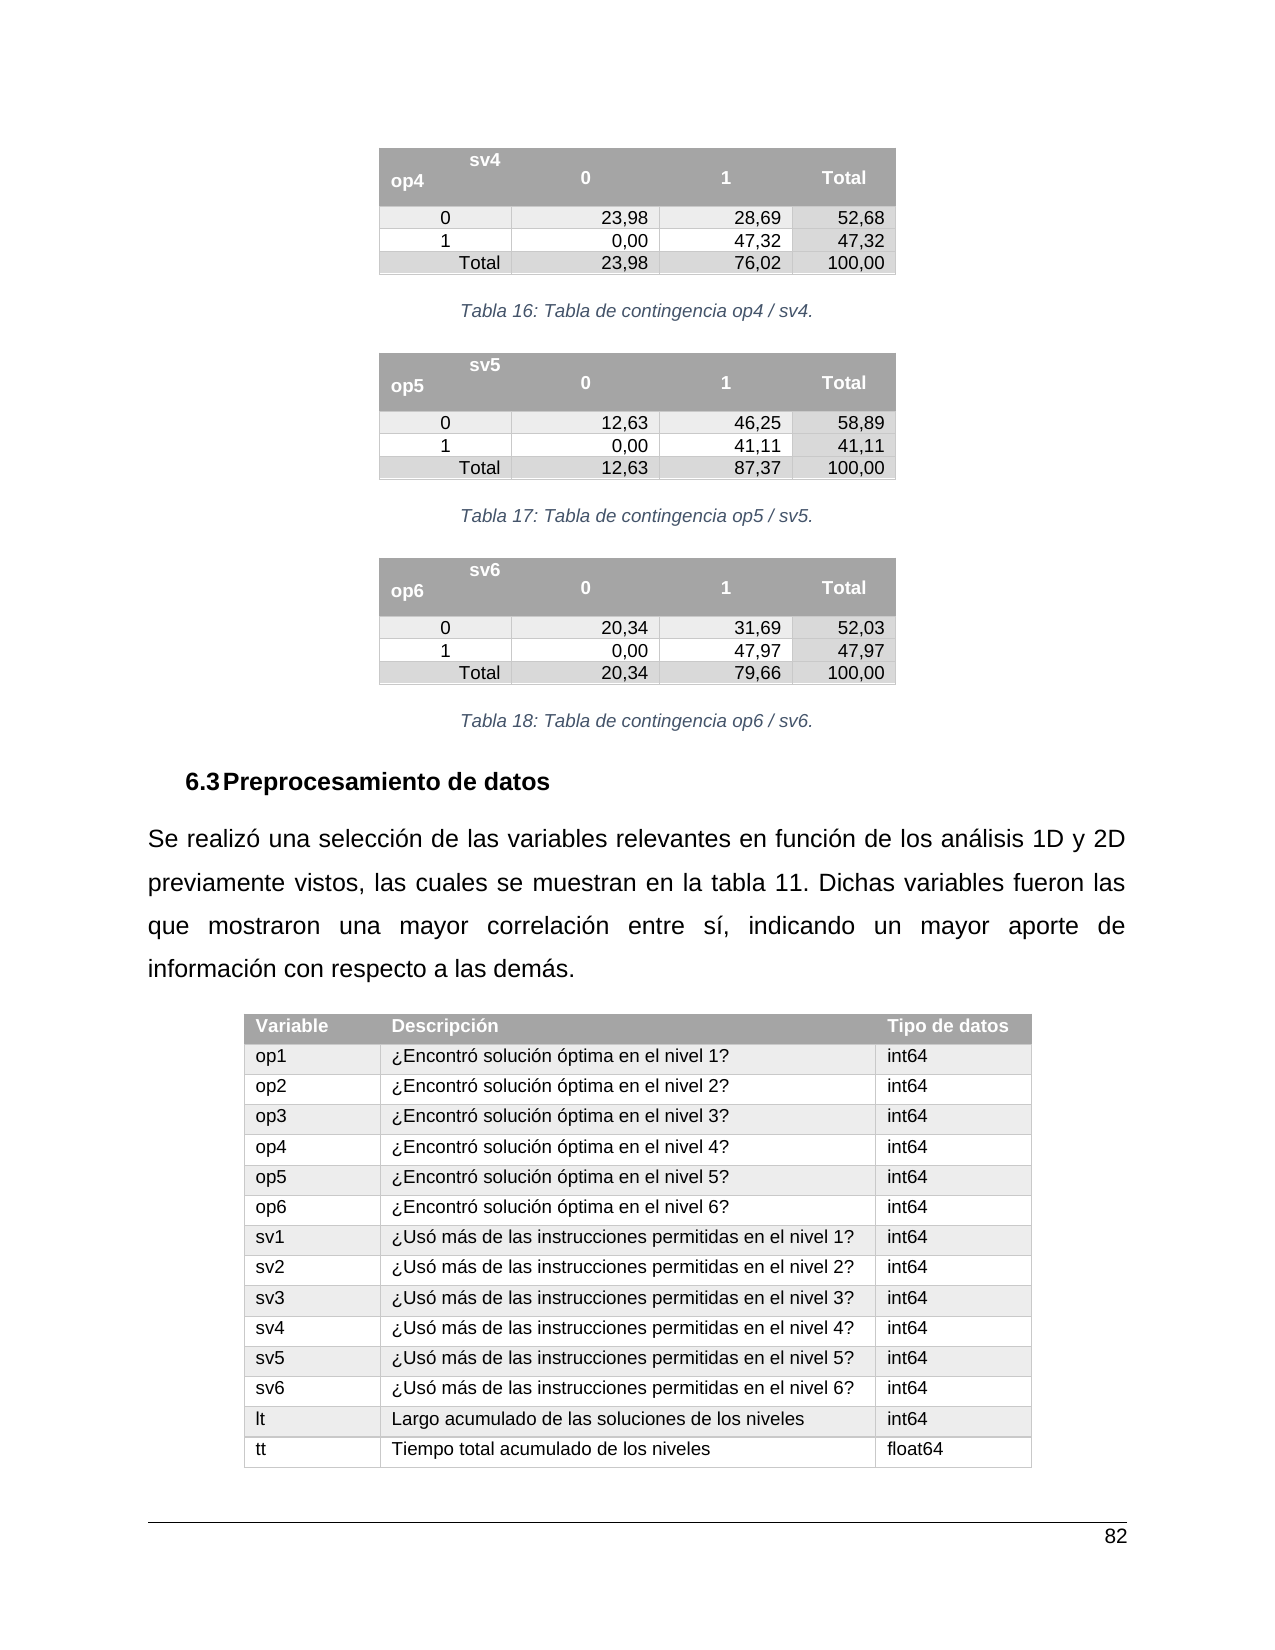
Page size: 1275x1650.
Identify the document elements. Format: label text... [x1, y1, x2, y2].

table_cell op4 [245, 1135, 380, 1164]
table_cell 46,25 [660, 412, 792, 433]
table_cell 0 [380, 617, 511, 638]
text Se realizó una selección de las variables relevantes en función de los análisis 1D y 2D previamente vistos, las cuales se muestran en la tabla 11. Dichas variables fueron las que mostraron una mayor correlación entre sí, indicando un mayor aporte de información con respecto a las demás. [148, 824, 1127, 982]
table_cell ¿Encontró solución óptima en el nivel 3? [381, 1105, 875, 1134]
table_cell ¿Usó más de las instrucciones permitidas en el nivel 4? [381, 1317, 875, 1346]
table_cell int64 [876, 1347, 1031, 1376]
text Tabla 18: Tabla de contingencia op6 / sv6. [148, 709, 1127, 731]
table_header Total [793, 354, 895, 411]
table_cell op5 [245, 1166, 380, 1195]
table_cell 100,00 [793, 457, 895, 478]
table_cell 20,34 [512, 617, 659, 638]
table_cell sv4 [245, 1317, 380, 1346]
table_header sv4 op4 [380, 149, 511, 206]
table_cell op1 [245, 1045, 380, 1074]
table_cell ¿Encontró solución óptima en el nivel 4? [381, 1135, 875, 1164]
table_cell int64 [876, 1105, 1031, 1134]
table_cell sv1 [245, 1226, 380, 1255]
table_cell ¿Encontró solución óptima en el nivel 5? [381, 1166, 875, 1195]
table_header 0 [512, 149, 659, 206]
table_cell lt [245, 1407, 380, 1436]
table_cell Total [380, 457, 511, 478]
table_header 1 [660, 559, 792, 616]
table_cell ¿Usó más de las instrucciones permitidas en el nivel 6? [381, 1377, 875, 1406]
table_cell ¿Usó más de las instrucciones permitidas en el nivel 2? [381, 1256, 875, 1285]
table_header 0 [512, 559, 659, 616]
table_cell Total [380, 252, 511, 273]
table_cell int64 [876, 1135, 1031, 1164]
table_cell sv2 [245, 1256, 380, 1285]
table_cell 0 [380, 412, 511, 433]
table_cell int64 [876, 1045, 1031, 1074]
table_cell 0,00 [512, 229, 659, 251]
table_cell int64 [876, 1317, 1031, 1346]
table_cell op3 [245, 1105, 380, 1134]
table_cell int64 [876, 1286, 1031, 1316]
table_cell 52,03 [793, 617, 895, 638]
table_cell 100,00 [793, 252, 895, 273]
table_cell tt [245, 1438, 380, 1467]
table_header 1 [660, 354, 792, 411]
table_cell ¿Usó más de las instrucciones permitidas en el nivel 5? [381, 1347, 875, 1376]
table_cell 58,89 [793, 412, 895, 433]
table_cell int64 [876, 1226, 1031, 1255]
text Tabla 16: Tabla de contingencia op4 / sv4. [148, 299, 1127, 321]
table_cell int64 [876, 1377, 1031, 1406]
table_cell 41,11 [660, 434, 792, 456]
table_cell int64 [876, 1196, 1031, 1225]
table_cell int64 [876, 1075, 1031, 1104]
table_cell 28,69 [660, 207, 792, 228]
table_cell ¿Encontró solución óptima en el nivel 2? [381, 1075, 875, 1104]
table_cell sv3 [245, 1286, 380, 1316]
table_header 1 [660, 149, 792, 206]
table_cell 31,69 [660, 617, 792, 638]
table_cell op2 [245, 1075, 380, 1104]
table_cell ¿Usó más de las instrucciones permitidas en el nivel 3? [381, 1286, 875, 1316]
table_cell op6 [245, 1196, 380, 1225]
table_cell 12,63 [512, 412, 659, 433]
table_cell sv6 [245, 1377, 380, 1406]
table_cell 1 [380, 639, 511, 661]
table_header sv5 op5 [380, 354, 511, 411]
table_cell ¿Encontró solución óptima en el nivel 6? [381, 1196, 875, 1225]
table_cell float64 [876, 1438, 1031, 1467]
text Preprocesamiento de datos [185, 767, 1127, 796]
table_header Tipo de datos [876, 1015, 1031, 1044]
table_cell 76,02 [660, 252, 792, 273]
table_cell sv5 [245, 1347, 380, 1376]
table_cell 100,00 [793, 662, 895, 683]
text Tabla 17: Tabla de contingencia op5 / sv5. [148, 504, 1127, 526]
table_cell Tiempo total acumulado de los niveles [381, 1438, 875, 1467]
table_header Variable [245, 1015, 380, 1044]
table_cell 1 [380, 434, 511, 456]
table_cell 47,32 [660, 229, 792, 251]
table_cell ¿Encontró solución óptima en el nivel 1? [381, 1045, 875, 1074]
table_cell 47,32 [793, 229, 895, 251]
table_cell 47,97 [660, 639, 792, 661]
table_cell 52,68 [793, 207, 895, 228]
table_cell 0,00 [512, 639, 659, 661]
table_cell 0,00 [512, 434, 659, 456]
table_cell int64 [876, 1407, 1031, 1436]
table_cell 23,98 [512, 207, 659, 228]
table_header Descripción [381, 1015, 875, 1044]
table_cell 41,11 [793, 434, 895, 456]
table_cell int64 [876, 1256, 1031, 1285]
table_cell int64 [876, 1166, 1031, 1195]
table_cell 87,37 [660, 457, 792, 478]
table_cell ¿Usó más de las instrucciones permitidas en el nivel 1? [381, 1226, 875, 1255]
table_cell 79,66 [660, 662, 792, 683]
table_header Total [793, 559, 895, 616]
table_cell 1 [380, 229, 511, 251]
table_cell 23,98 [512, 252, 659, 273]
table_header 0 [512, 354, 659, 411]
table_cell Largo acumulado de las soluciones de los niveles [381, 1407, 875, 1436]
table_cell 47,97 [793, 639, 895, 661]
table_cell 20,34 [512, 662, 659, 683]
table_cell 0 [380, 207, 511, 228]
table_cell 12,63 [512, 457, 659, 478]
table_header sv6 op6 [380, 559, 511, 616]
table_cell Total [380, 662, 511, 683]
table_header Total [793, 149, 895, 206]
